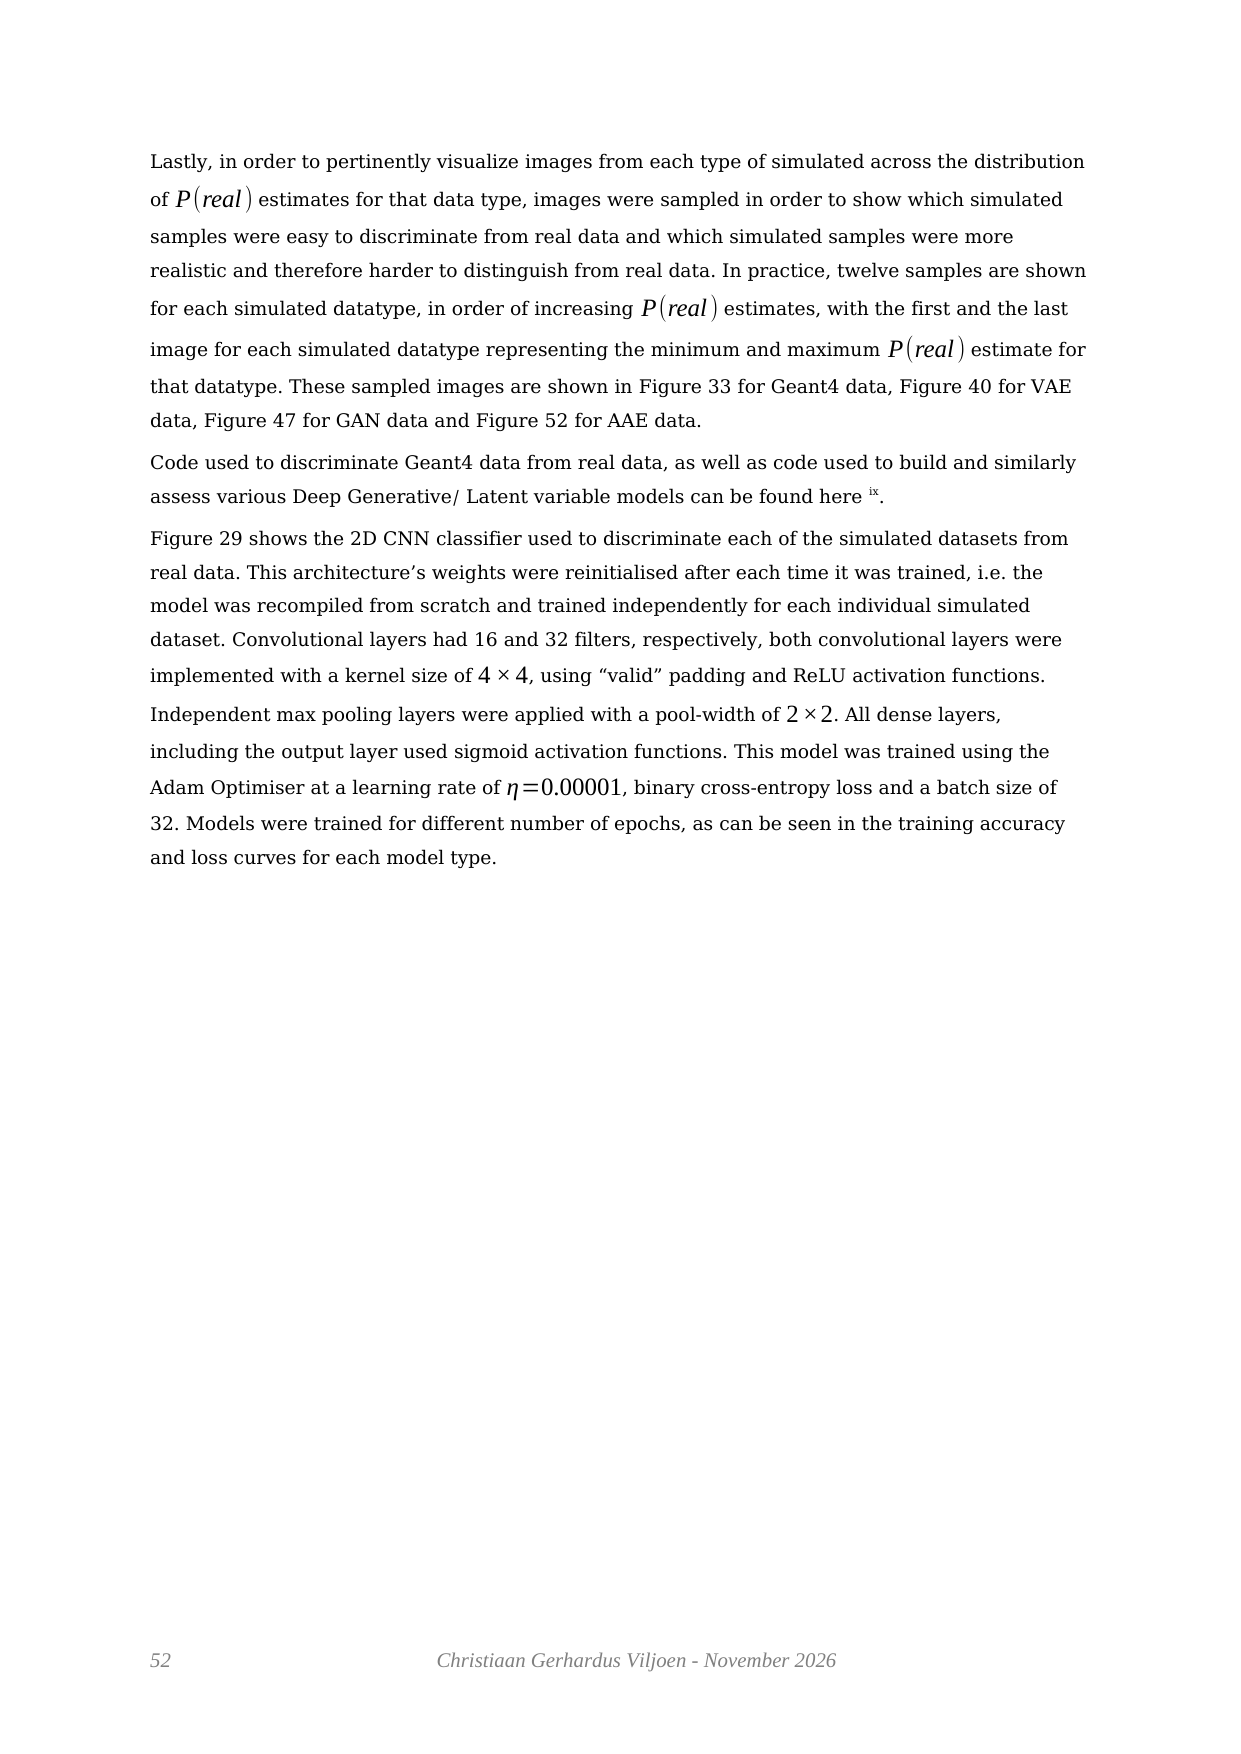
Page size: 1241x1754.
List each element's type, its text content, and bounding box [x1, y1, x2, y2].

text Code used to discriminate Geant4 data from real data, as well as code used to build and similarly assess various Deep Generative/ Latent variable models can be found here . [150, 451, 1090, 507]
text Figure 28 shows the 2D CNN classifier used to discriminate each of the simulated datasets from real data. This architecture’s weights were reinitialised after each time it was trained, i.e. the model was recompiled from scratch and trained independently for each individual simulated dataset. Convolutional layers had 16 and 32 filters, respectively, both convolutional layers were implemented with a kernel size of , using “valid” padding and ReLU activation functions. Independent max pooling layers were applied with a pool-width of . All dense layers, including the output layer used sigmoid activation functions. This model was trained using the Adam Optimiser at a learning rate of , binary cross-entropy loss and a batch size of 32. Models were trained for different number of epochs, as can be seen in the training accuracy and loss curves for each model type. [150, 527, 1090, 868]
text Lastly, in order to pertinently visualize images from each type of simulated across the distribution of estimates for that data type, images were sampled in order to show which simulated samples were easy to discriminate from real data and which simulated samples were more realistic and therefore harder to distinguish from real data. In practice, twelve samples are shown for each simulated datatype, in order of increasing estimates, with the first and the last image for each simulated datatype representing the minimum and maximum estimate for that datatype. These sampled images are shown in Figure 32 for Geant4 data, Figure 39 for VAE data, Figure 46 for GAN data and Figure 51 for AAE data. [150, 150, 1090, 431]
